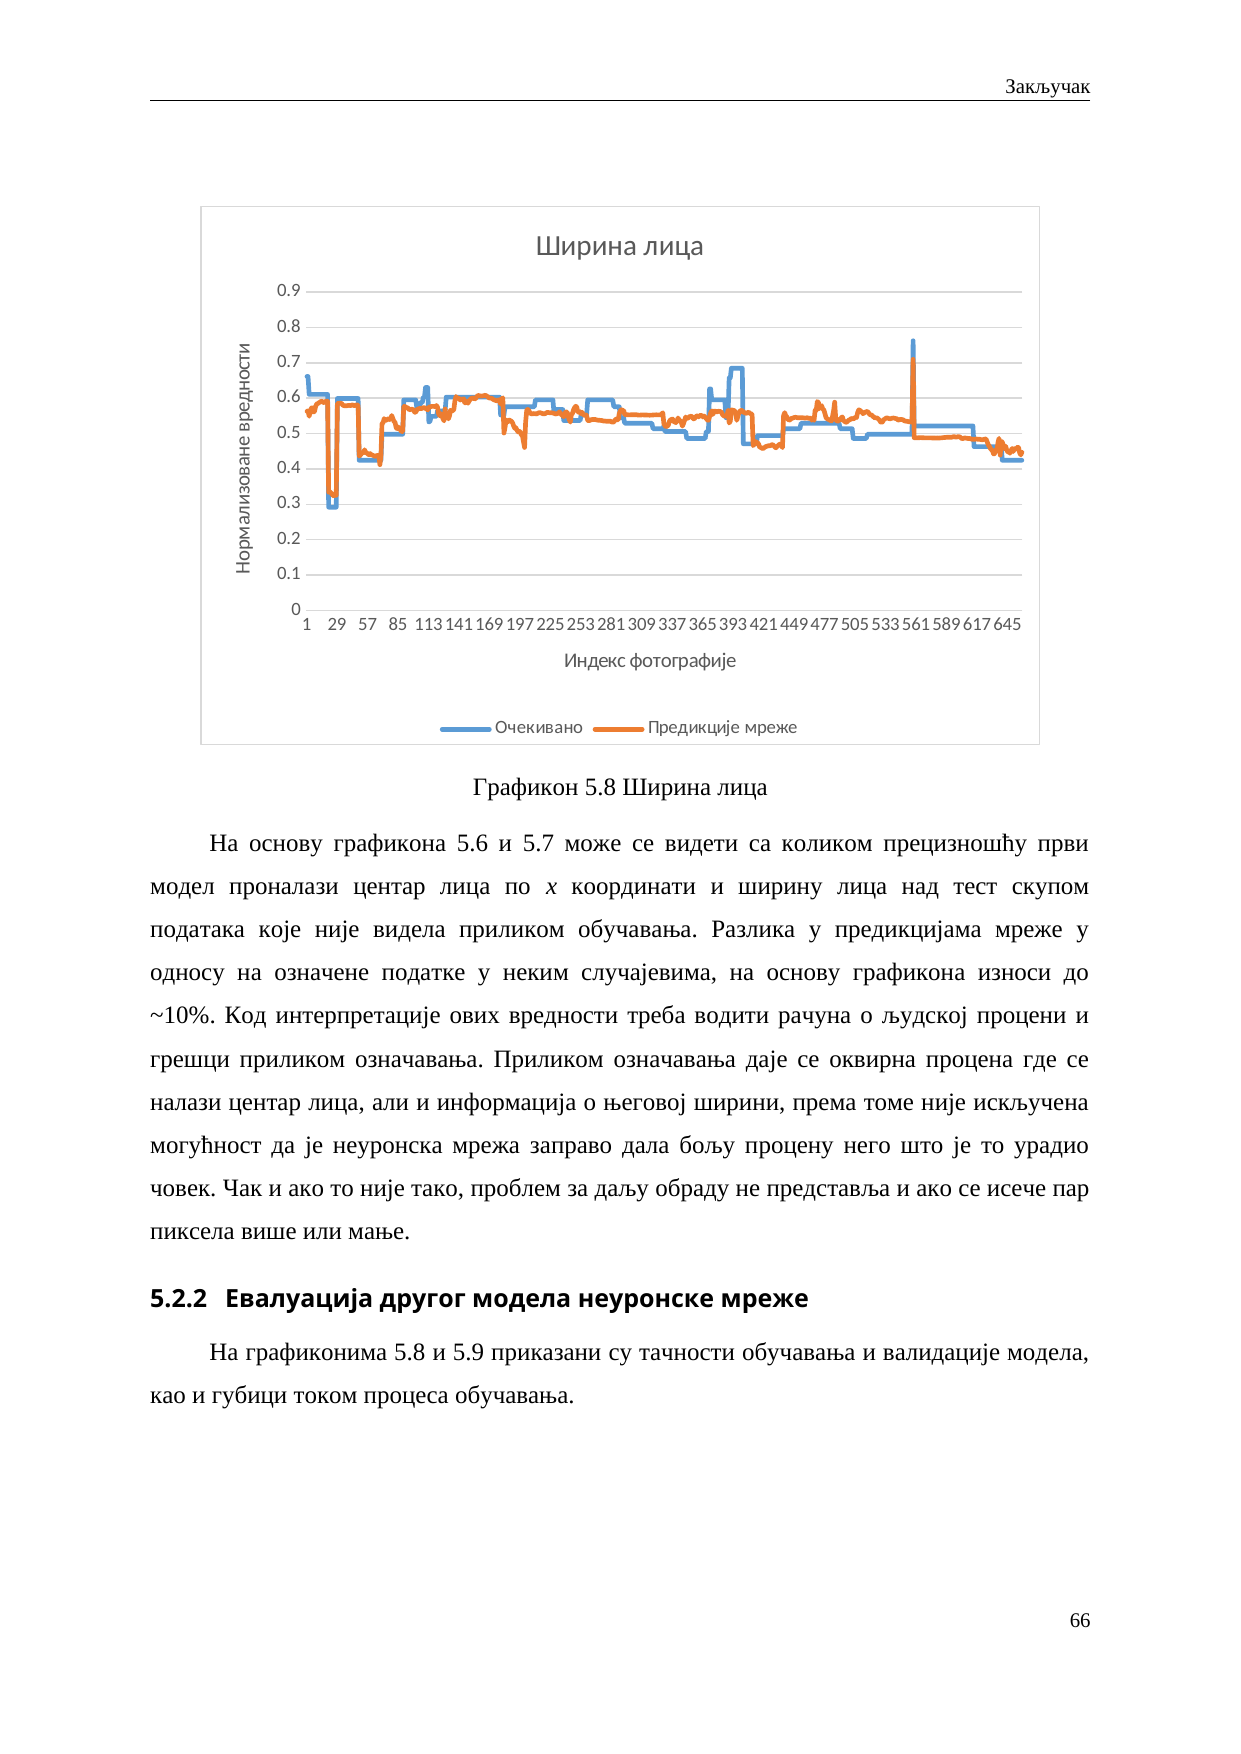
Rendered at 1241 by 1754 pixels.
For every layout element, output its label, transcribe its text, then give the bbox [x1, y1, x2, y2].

subtitle Евалуација другог модела неуронске мреже [150, 1280, 1090, 1314]
text На графиконима 5.8 и 5.9 приказани су тачности обучавања и валидације модела, као и губици током процеса обучавања. [150, 1337, 1090, 1409]
text На основу графикона 5.6 и 5.7 може се видети са коликом прецизношћу први модел проналази центар лица по x координати и ширину лица над тест скупом података које није видела приликом обучавања. Разлика у предикцијама мреже у односу на означене податке у неким случајевима, на основу графикона износи до ~10%. Код интерпретације ових вредности треба водити рачуна о људској процени и грешци приликом означавања. Приликом означавања даје се оквирна процена где се налази центар лица, али и информација о његовој ширини, према томе није искључена могућност да је неуронска мрежа заправо дала бољу процену него што је то урадио човек. Чак и ако то није тако, проблем за даљу обраду не представља и ако се исече пар пиксела више или мање. [150, 828, 1090, 1245]
